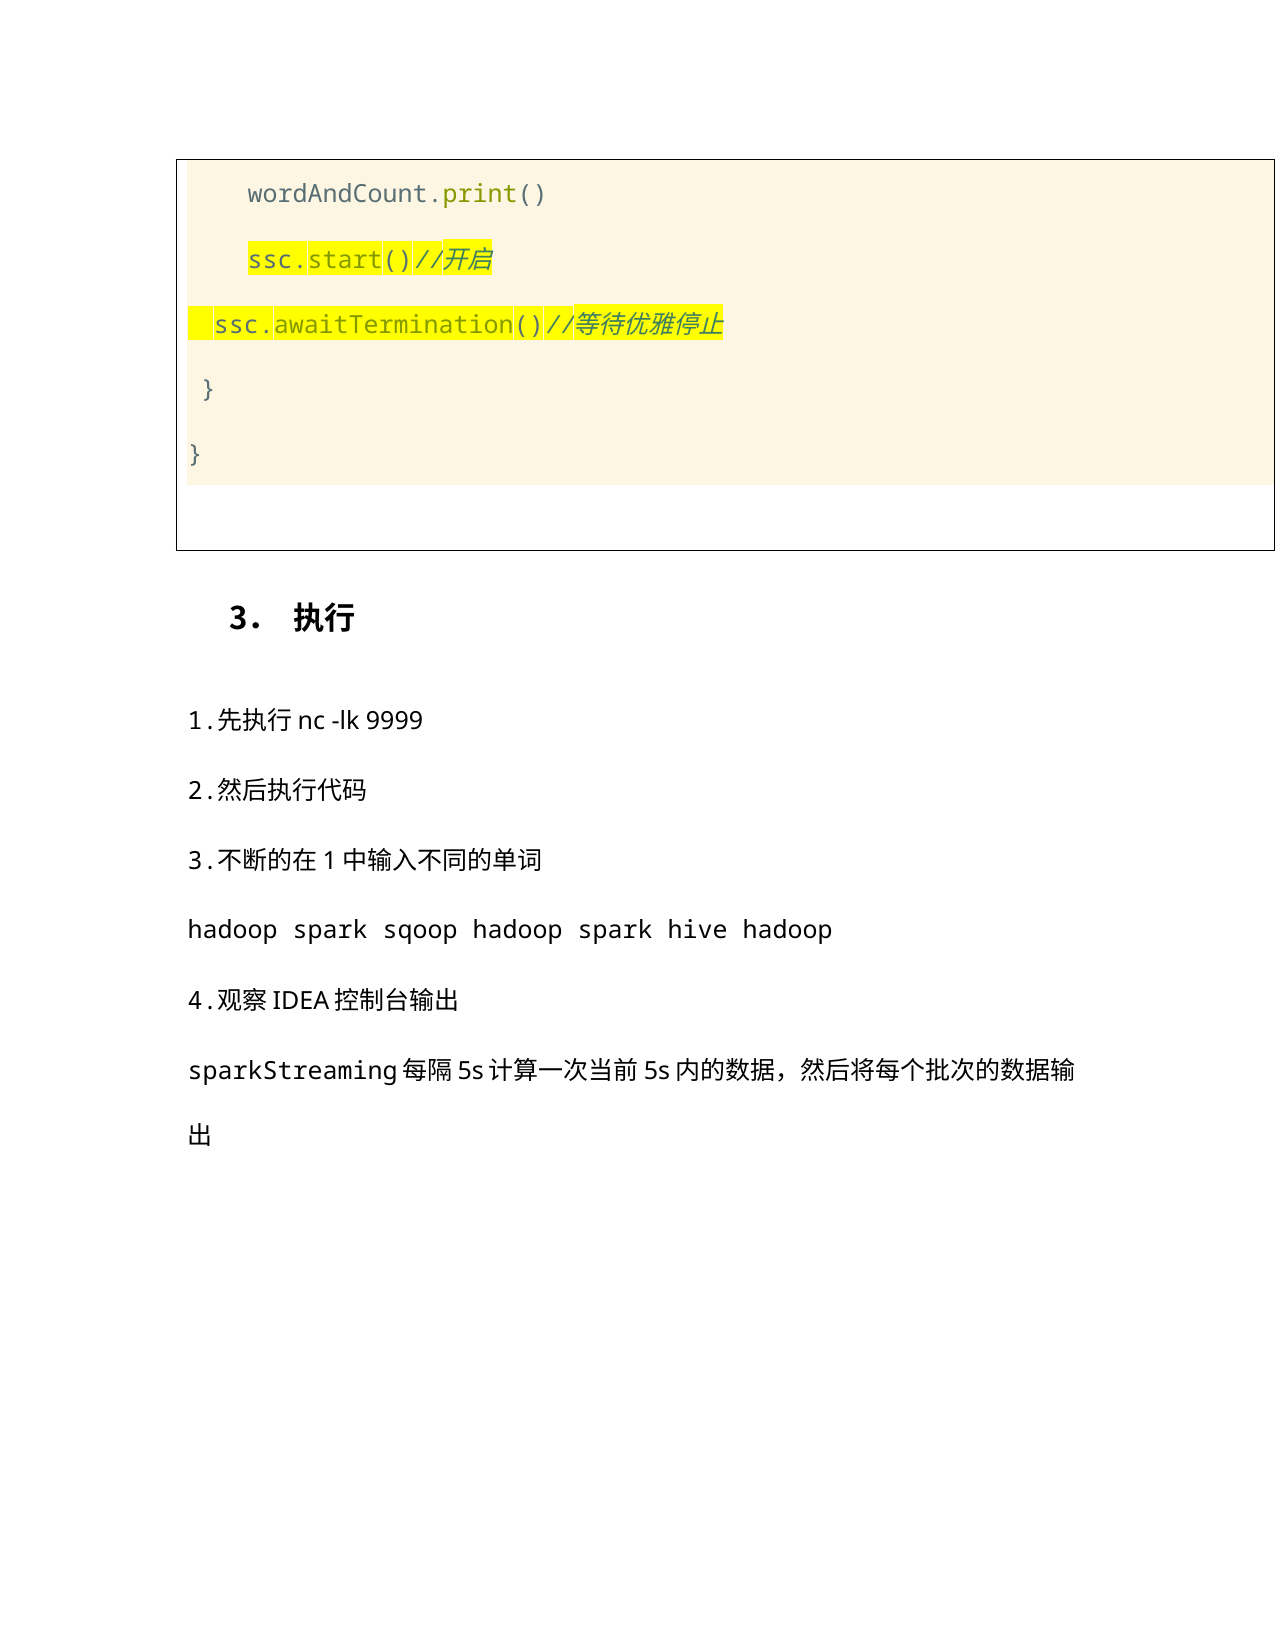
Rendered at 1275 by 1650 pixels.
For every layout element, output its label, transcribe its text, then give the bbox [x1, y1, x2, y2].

subtitle 执行 [187, 583, 1087, 648]
text 4.观察IDEA控制台输出 [187, 966, 1087, 1031]
text 2.然后执行代码 [187, 756, 1087, 821]
text 1.先执行nc -lk 9999 [187, 686, 1087, 751]
text 3.不断的在1中输入不同的单词 [187, 826, 1087, 891]
text hadoop spark sqoop hadoop spark hive hadoop [187, 896, 1087, 961]
text sparkStreaming每隔5s计算一次当前5s内的数据，然后将每个批次的数据输出 [187, 1036, 1087, 1166]
